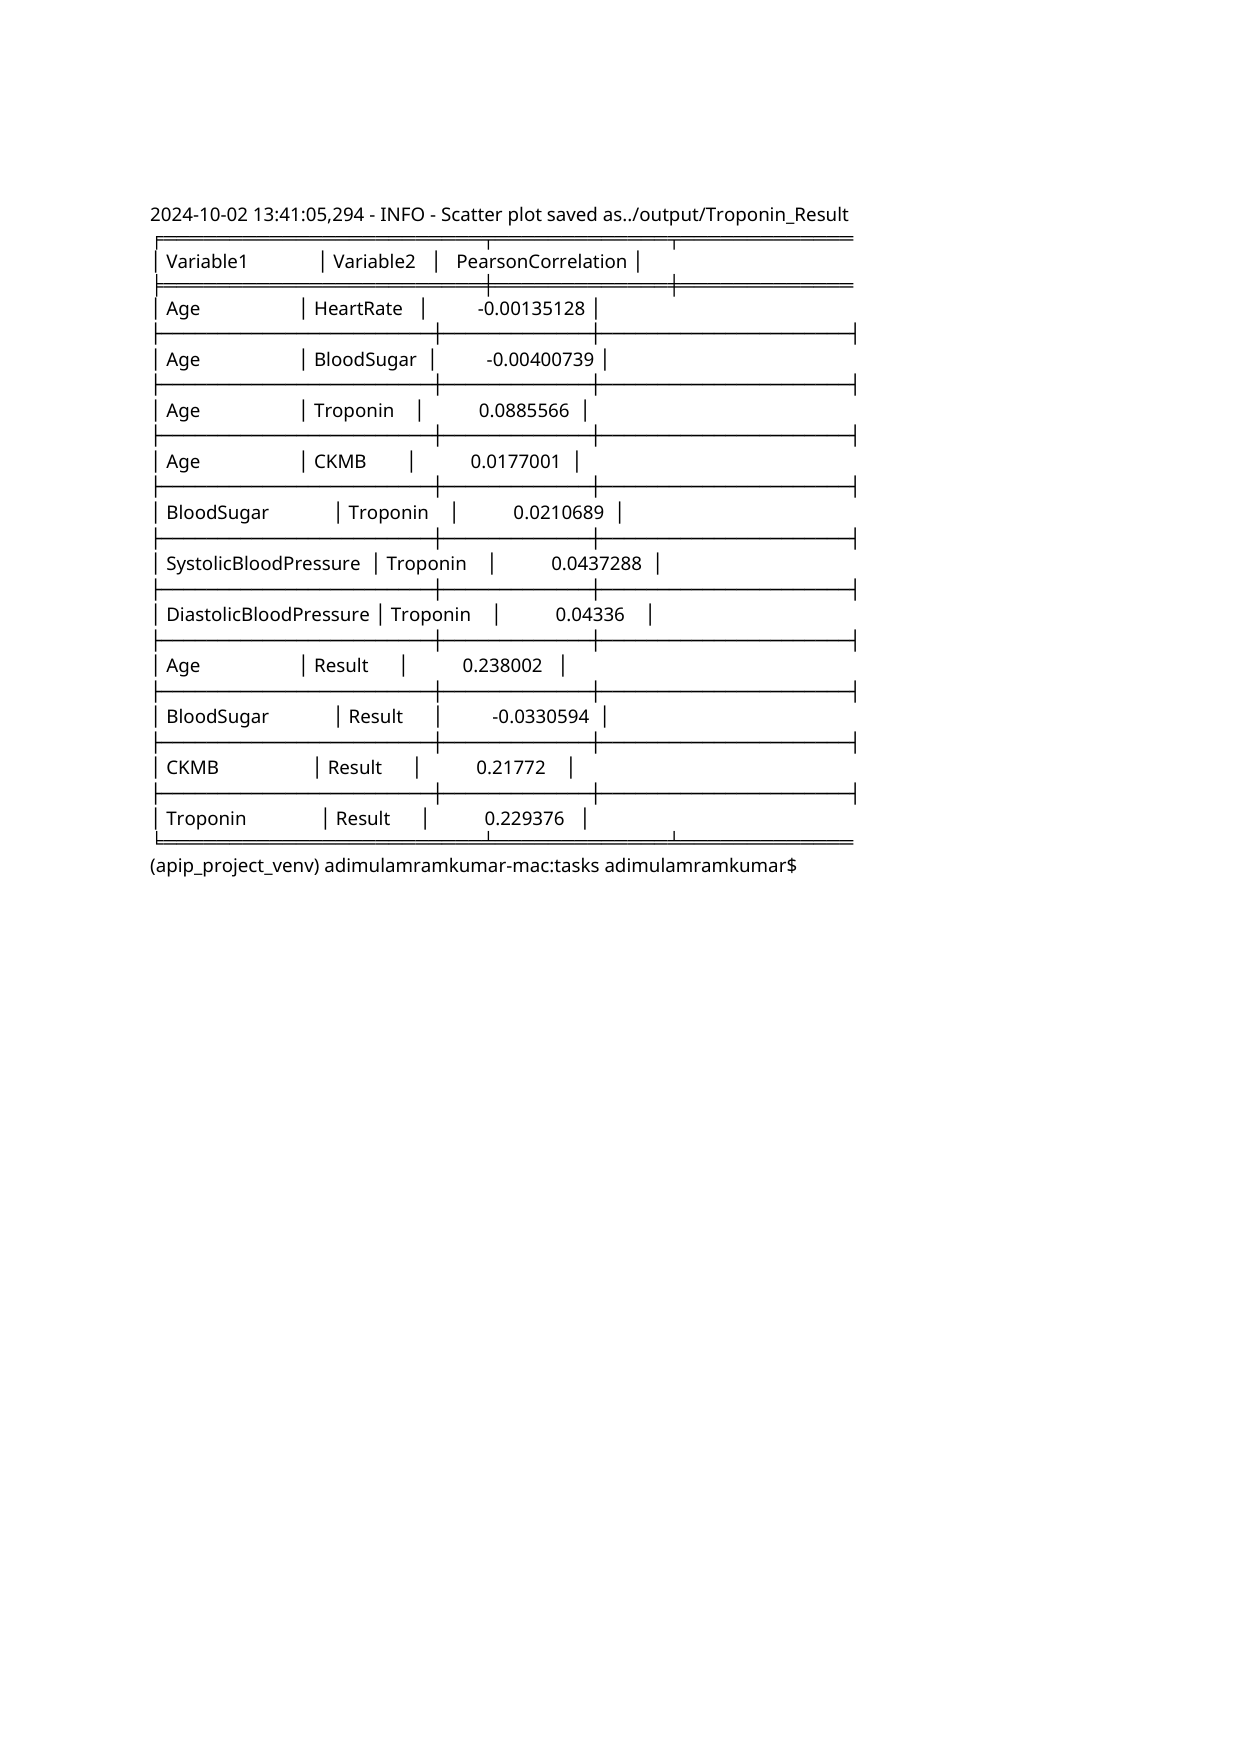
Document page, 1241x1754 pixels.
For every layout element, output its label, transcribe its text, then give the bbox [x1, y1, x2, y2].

text │ Age │ BloodSugar │ -0.00400739 │ [150, 346, 1090, 372]
text ├────────────────────────┼─────────────┼──────────────────────┤ [150, 321, 1090, 346]
text ╞════════════════════════╪═════════════╪═════════════ [488, 274, 673, 295]
text │ Age │ Result │ 0.238002 │ [150, 652, 1090, 678]
text │ BloodSugar │ Troponin │ 0.0210689 │ [150, 499, 1090, 525]
text ├────────────────────────┼─────────────┼──────────────────────┤ [150, 576, 1090, 601]
text │ Age │ Troponin │ 0.0885566 │ [150, 397, 1090, 423]
text ╞════════════════════════╪═════════════╪═════════════ [674, 274, 1090, 295]
text ├────────────────────────┼─────────────┼──────────────────────┤ [150, 678, 1090, 703]
text │ Age │ CKMB │ 0.0177001 │ [150, 448, 1090, 474]
text │ Age │ HeartRate │ -0.00135128 │ [150, 295, 1090, 321]
text 2024-10-02 13:41:05,294 - INFO - Scatter plot saved as../output/Troponin_Result [150, 201, 1090, 227]
text ╒════════════════════════╤═════════════╤═════════════ [150, 227, 1090, 248]
text │ BloodSugar │ Result │ -0.0330594 │ [150, 703, 1090, 729]
text ├────────────────────────┼─────────────┼──────────────────────┤ [150, 627, 1090, 652]
text │ CKMB │ Result │ 0.21772 │ [150, 754, 1090, 780]
text ├────────────────────────┼─────────────┼──────────────────────┤ [150, 729, 1090, 754]
text ╞════════════════════════╪═════════════╪═════════════ [157, 274, 487, 295]
text ├────────────────────────┼─────────────┼──────────────────────┤ [150, 780, 1090, 806]
text (apip_project_venv) adimulamramkumar-mac:tasks adimulamramkumar$ [150, 853, 1090, 912]
text │ SystolicBloodPressure │ Troponin │ 0.0437288 │ [150, 550, 1090, 576]
text │ DiastolicBloodPressure │ Troponin │ 0.04336 │ [150, 601, 1090, 627]
text ├────────────────────────┼─────────────┼──────────────────────┤ [150, 423, 1090, 448]
text ├────────────────────────┼─────────────┼──────────────────────┤ [150, 525, 1090, 550]
text │ Variable1 │ Variable2 │ PearsonCorrelation │ [150, 248, 1090, 274]
text ├────────────────────────┼─────────────┼──────────────────────┤ [150, 372, 1090, 397]
text ├────────────────────────┼─────────────┼──────────────────────┤ [150, 474, 1090, 499]
text ╘════════════════════════╧═════════════╧═════════════ [150, 831, 1090, 853]
text │ Troponin │ Result │ 0.229376 │ [150, 806, 1090, 831]
